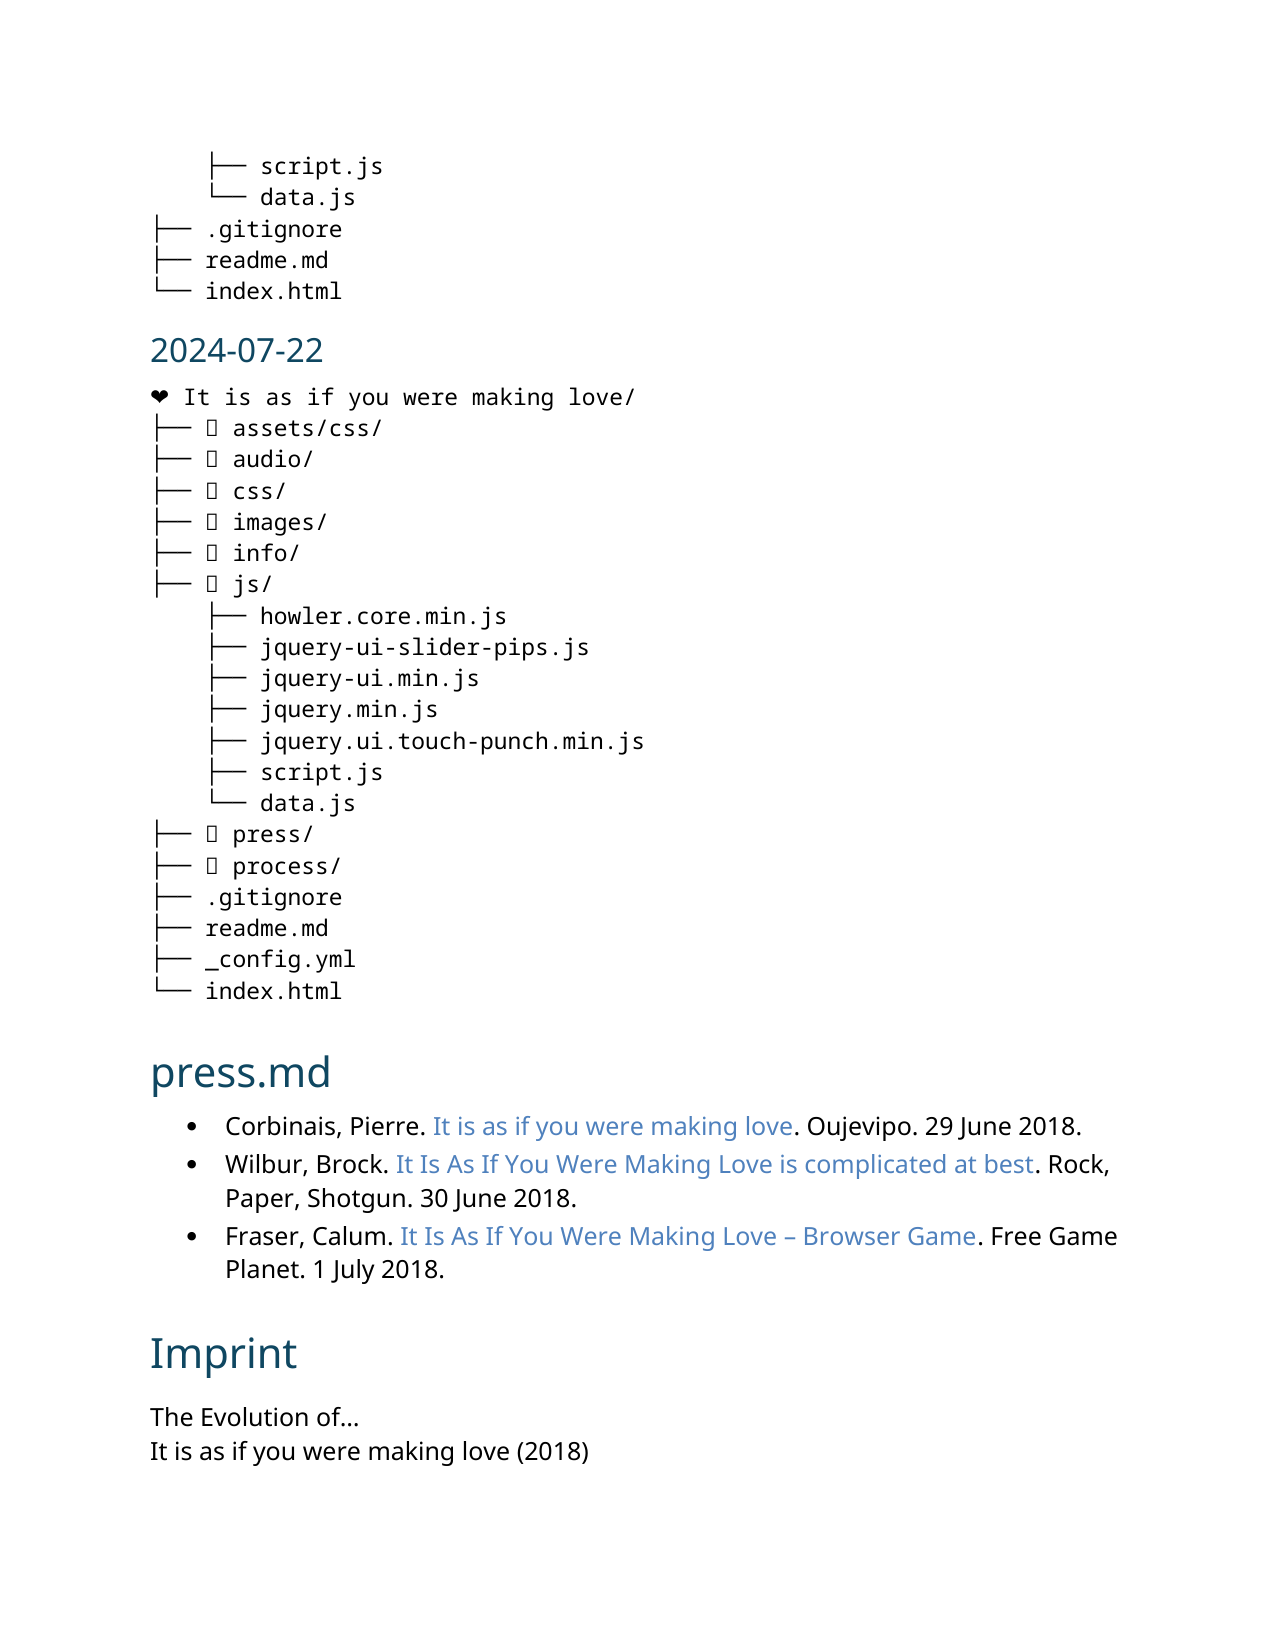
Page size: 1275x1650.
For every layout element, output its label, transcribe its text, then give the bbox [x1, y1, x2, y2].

subtitle 2024-07-22 [150, 327, 1125, 372]
list Corbinais, Pierre. It is as if you were making love. Oujevipo. 29 June 2018. [187, 1108, 1125, 1142]
subtitle press.md [150, 1043, 1125, 1100]
list Fraser, Calum. It Is As If You Were Making Love – Browser Game. Free Game Planet. 1 July 2018. [187, 1218, 1125, 1286]
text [150, 150, 1125, 306]
subtitle Imprint [150, 1324, 1125, 1381]
list Wilbur, Brock. It Is As If You Were Making Love is complicated at best. Rock, Paper, Shotgun. 30 June 2018. [187, 1146, 1125, 1214]
text ❤️ It is as if you were making love/ ├── 📁 assets/css/ ├── 📁 audio/ ├── 📁 css/ ├── 📁 images/ ├── 📁 info/ ├── 📁 js/ ├── howler.core.min.js ├── jquery-ui-slider-pips.js ├── jquery-ui.min.js ├── jquery.min.js ├── jquery.ui.touch-punch.min.js ├── script.js └── data.js ├── 📁 press/ ├── 📁 process/ ├── .gitignore ├── readme.md ├── _config.yml └── index.html [150, 381, 1125, 1006]
text The Evolution of… It is as if you were making love (2018) [150, 1399, 1125, 1467]
